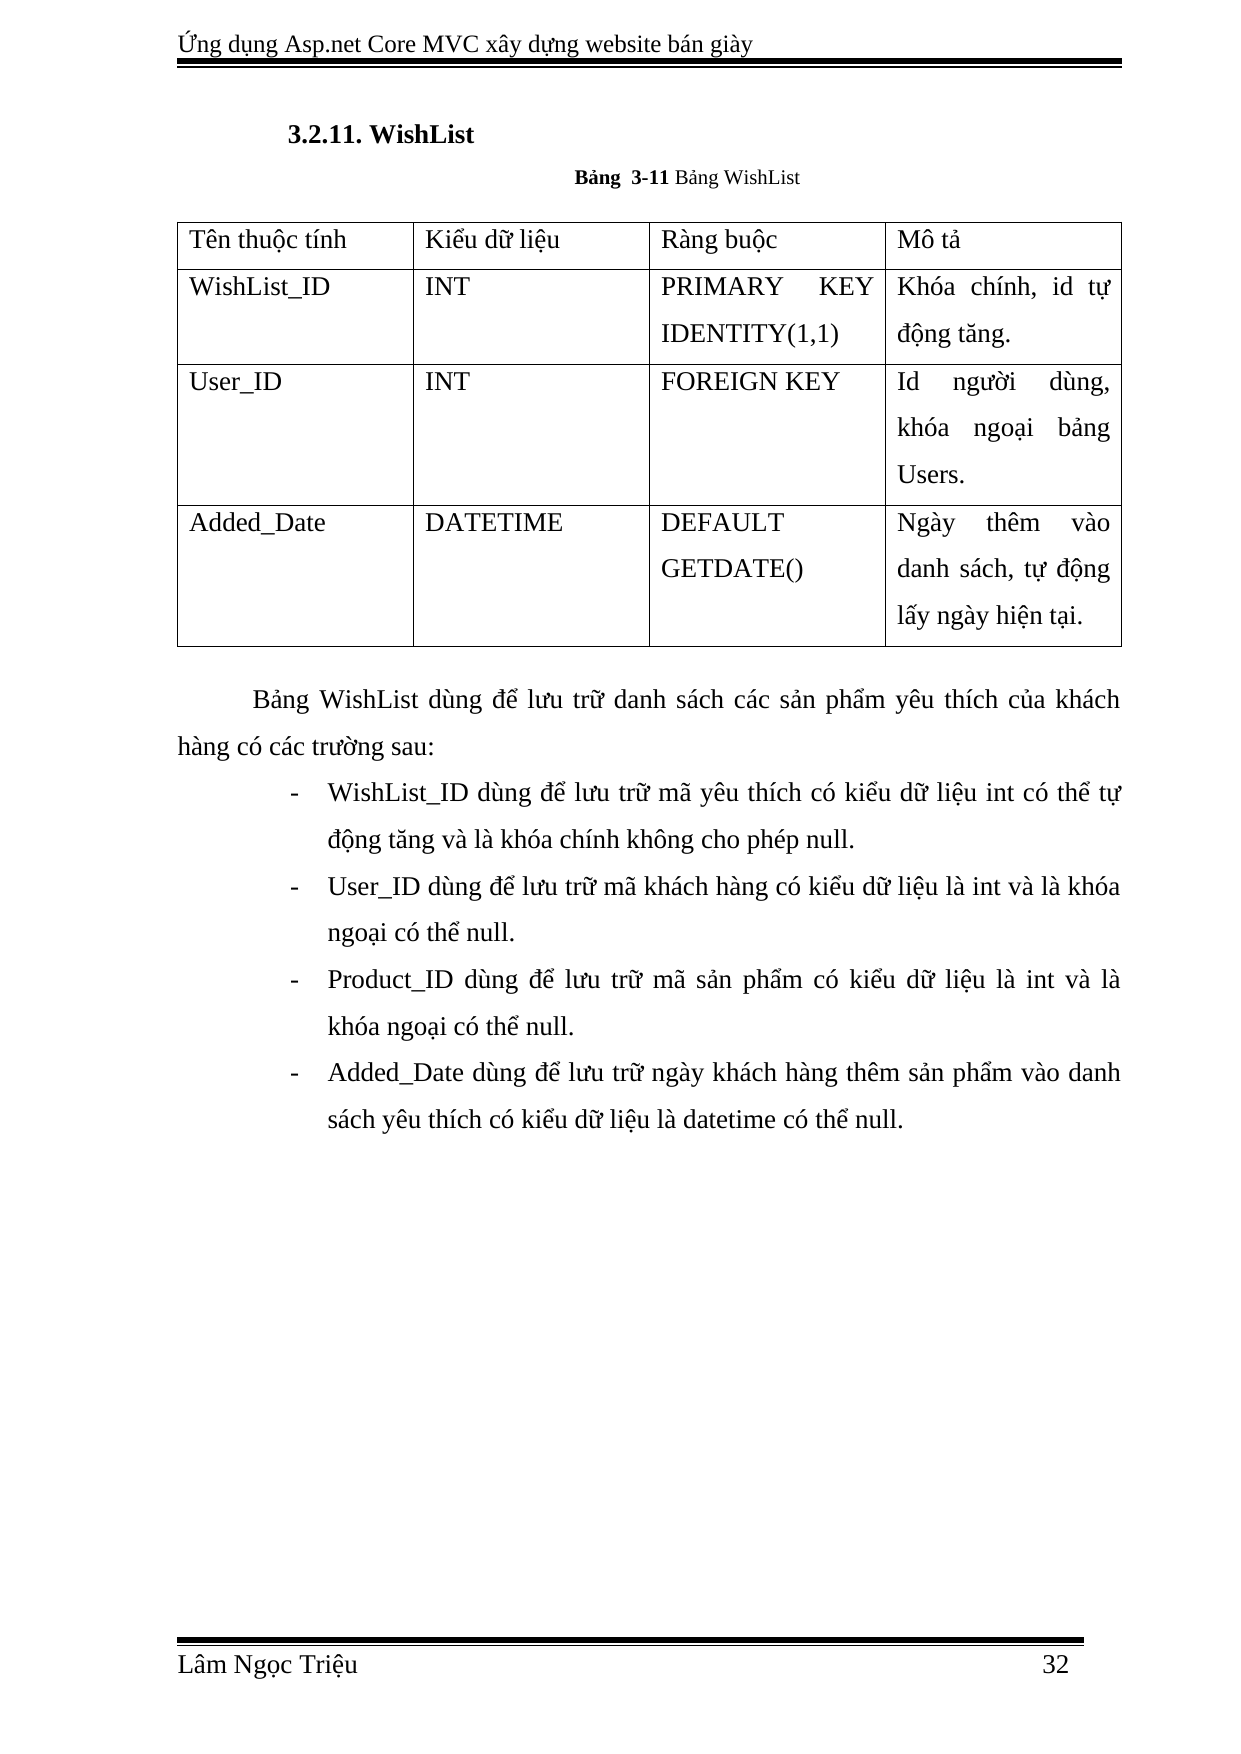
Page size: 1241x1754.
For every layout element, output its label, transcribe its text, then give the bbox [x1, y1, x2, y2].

table_header Mô tả [886, 223, 1121, 269]
table_cell User_ID [178, 365, 413, 505]
table_header Tên thuộc tính [178, 223, 413, 269]
table_cell PRIMARY KEY IDENTITY(1,1) [650, 270, 885, 364]
table_cell Id người dùng, khóa ngoại bảng Users. [886, 365, 1121, 505]
table_cell DEFAULT GETDATE() [650, 506, 885, 646]
table_cell INT [414, 365, 649, 505]
table_cell Ngày thêm vào danh sách, tự động lấy ngày hiện tại. [886, 506, 1121, 646]
list User_ID dùng để lưu trữ mã khách hàng có kiểu dữ liệu là int và là khóa ngoại có thể null. [290, 869, 1122, 947]
text Bảng WishList dùng để lưu trữ danh sách các sản phẩm yêu thích của khách hàng có các trường sau: [177, 683, 1122, 761]
table_cell INT [414, 270, 649, 364]
text Bảng 3-11 Bảng WishList [177, 165, 1122, 189]
table_cell FOREIGN KEY [650, 365, 885, 505]
subtitle WishList [213, 118, 1122, 149]
table_cell Added_Date [178, 506, 413, 646]
table_cell DATETIME [414, 506, 649, 646]
table_header Ràng buộc [650, 223, 885, 269]
list WishList_ID dùng để lưu trữ mã yêu thích có kiểu dữ liệu int có thể tự động tăng và là khóa chính không cho phép null. [290, 776, 1122, 854]
table_cell Khóa chính, id tự động tăng. [886, 270, 1121, 364]
list Product_ID dùng để lưu trữ mã sản phẩm có kiểu dữ liệu là int và là khóa ngoại có thể null. [290, 963, 1122, 1041]
table_cell WishList_ID [178, 270, 413, 364]
table_header Kiểu dữ liệu [414, 223, 649, 269]
list Added_Date dùng để lưu trữ ngày khách hàng thêm sản phẩm vào danh sách yêu thích có kiểu dữ liệu là datetime có thể null. [290, 1056, 1122, 1134]
